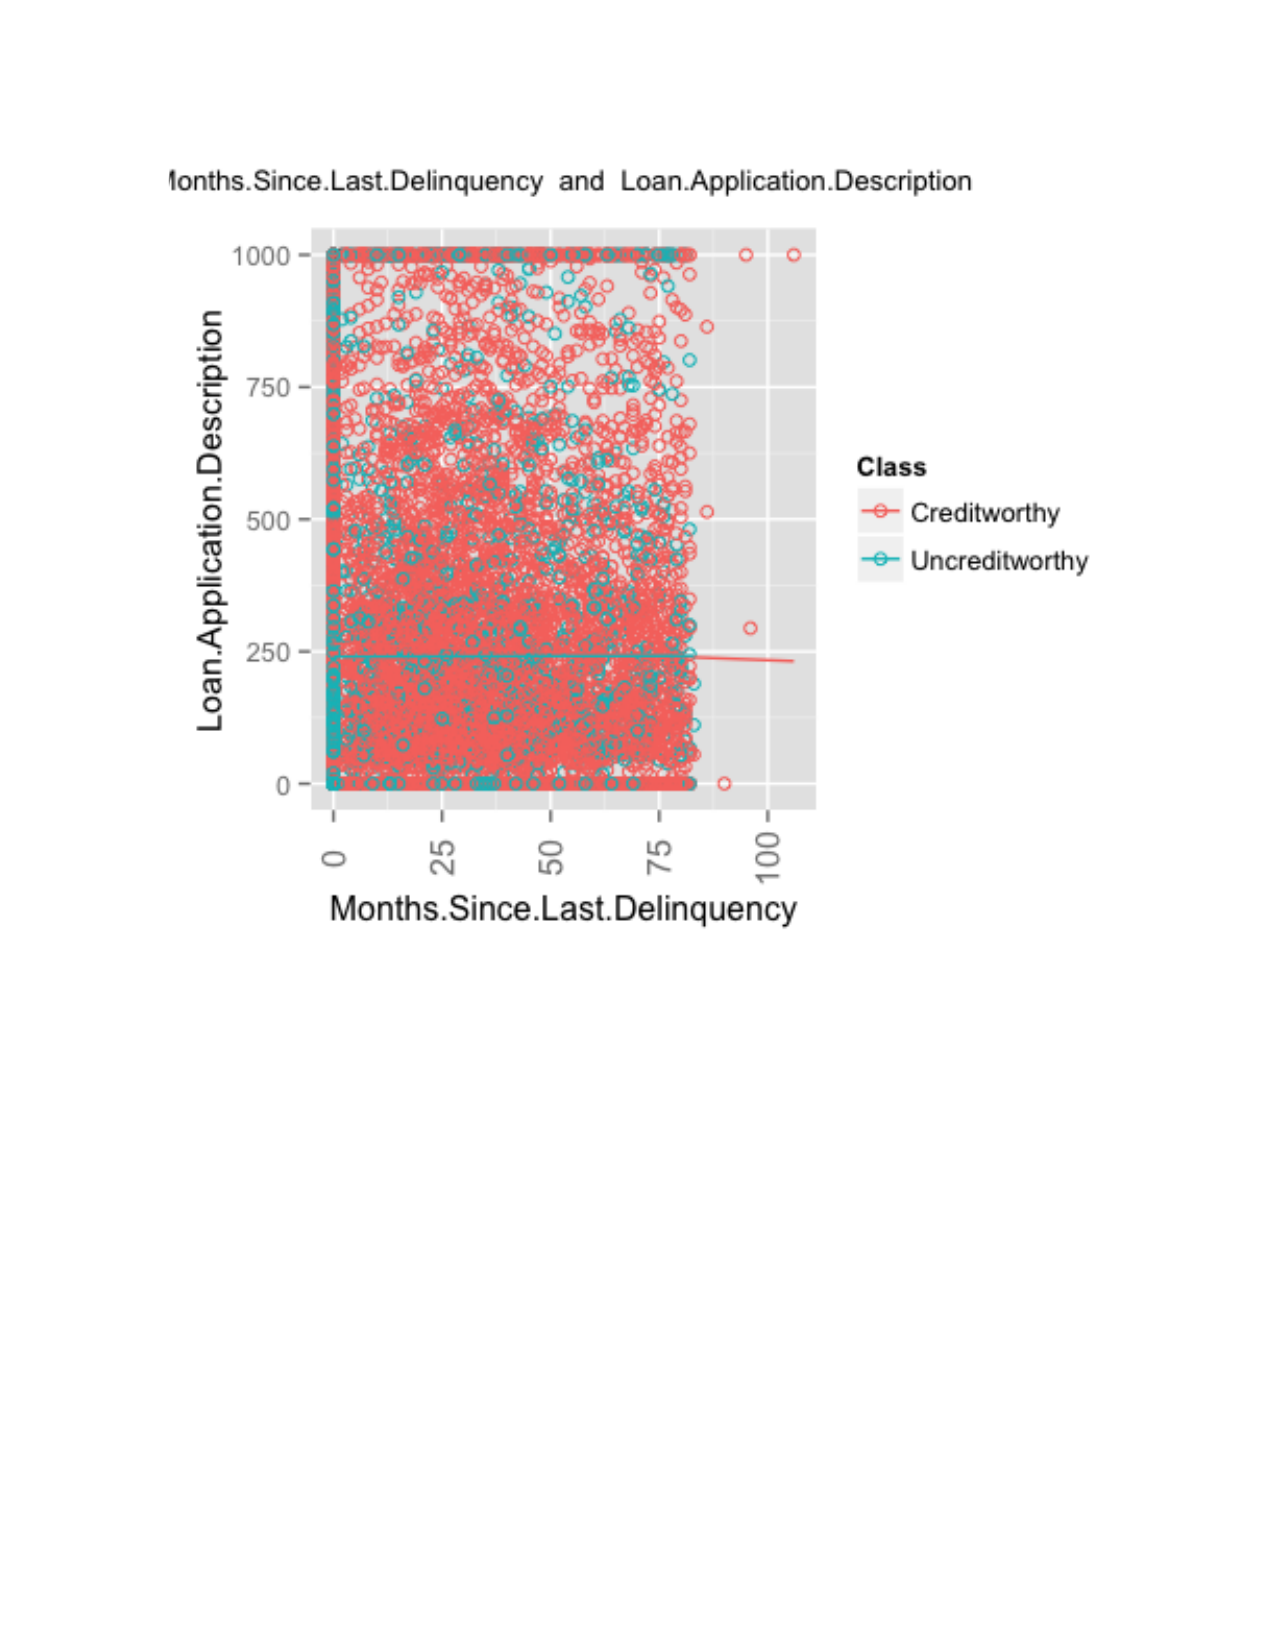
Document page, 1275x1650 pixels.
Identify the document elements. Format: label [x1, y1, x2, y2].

picture [168, 150, 1169, 950]
